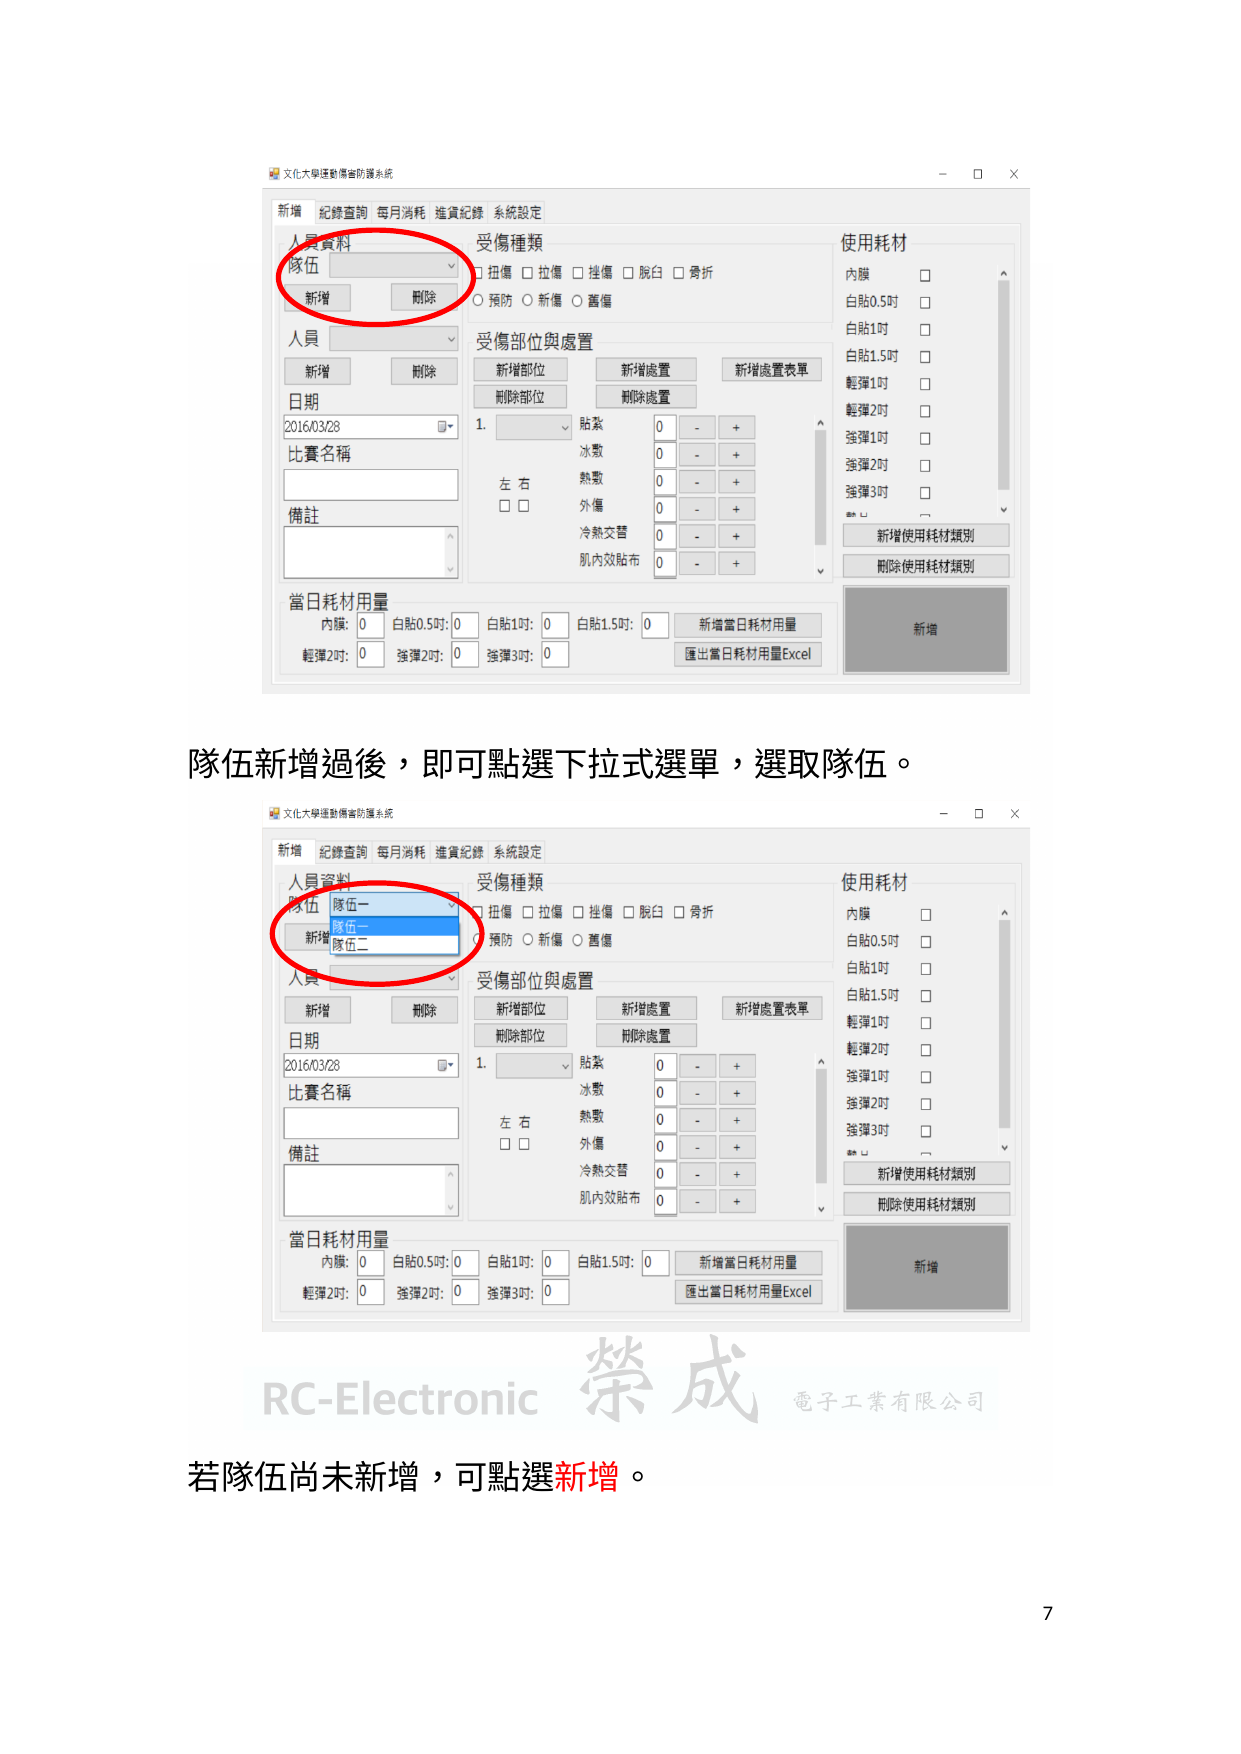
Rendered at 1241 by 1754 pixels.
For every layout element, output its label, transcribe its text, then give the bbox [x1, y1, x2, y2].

picture [262, 162, 1031, 694]
list 隊伍新增過後，即可點選下拉式選單，選取隊伍。 [187, 725, 1053, 800]
list 若隊伍尚未新增，可點選新增。 [187, 1437, 1053, 1512]
picture [262, 800, 1031, 1332]
